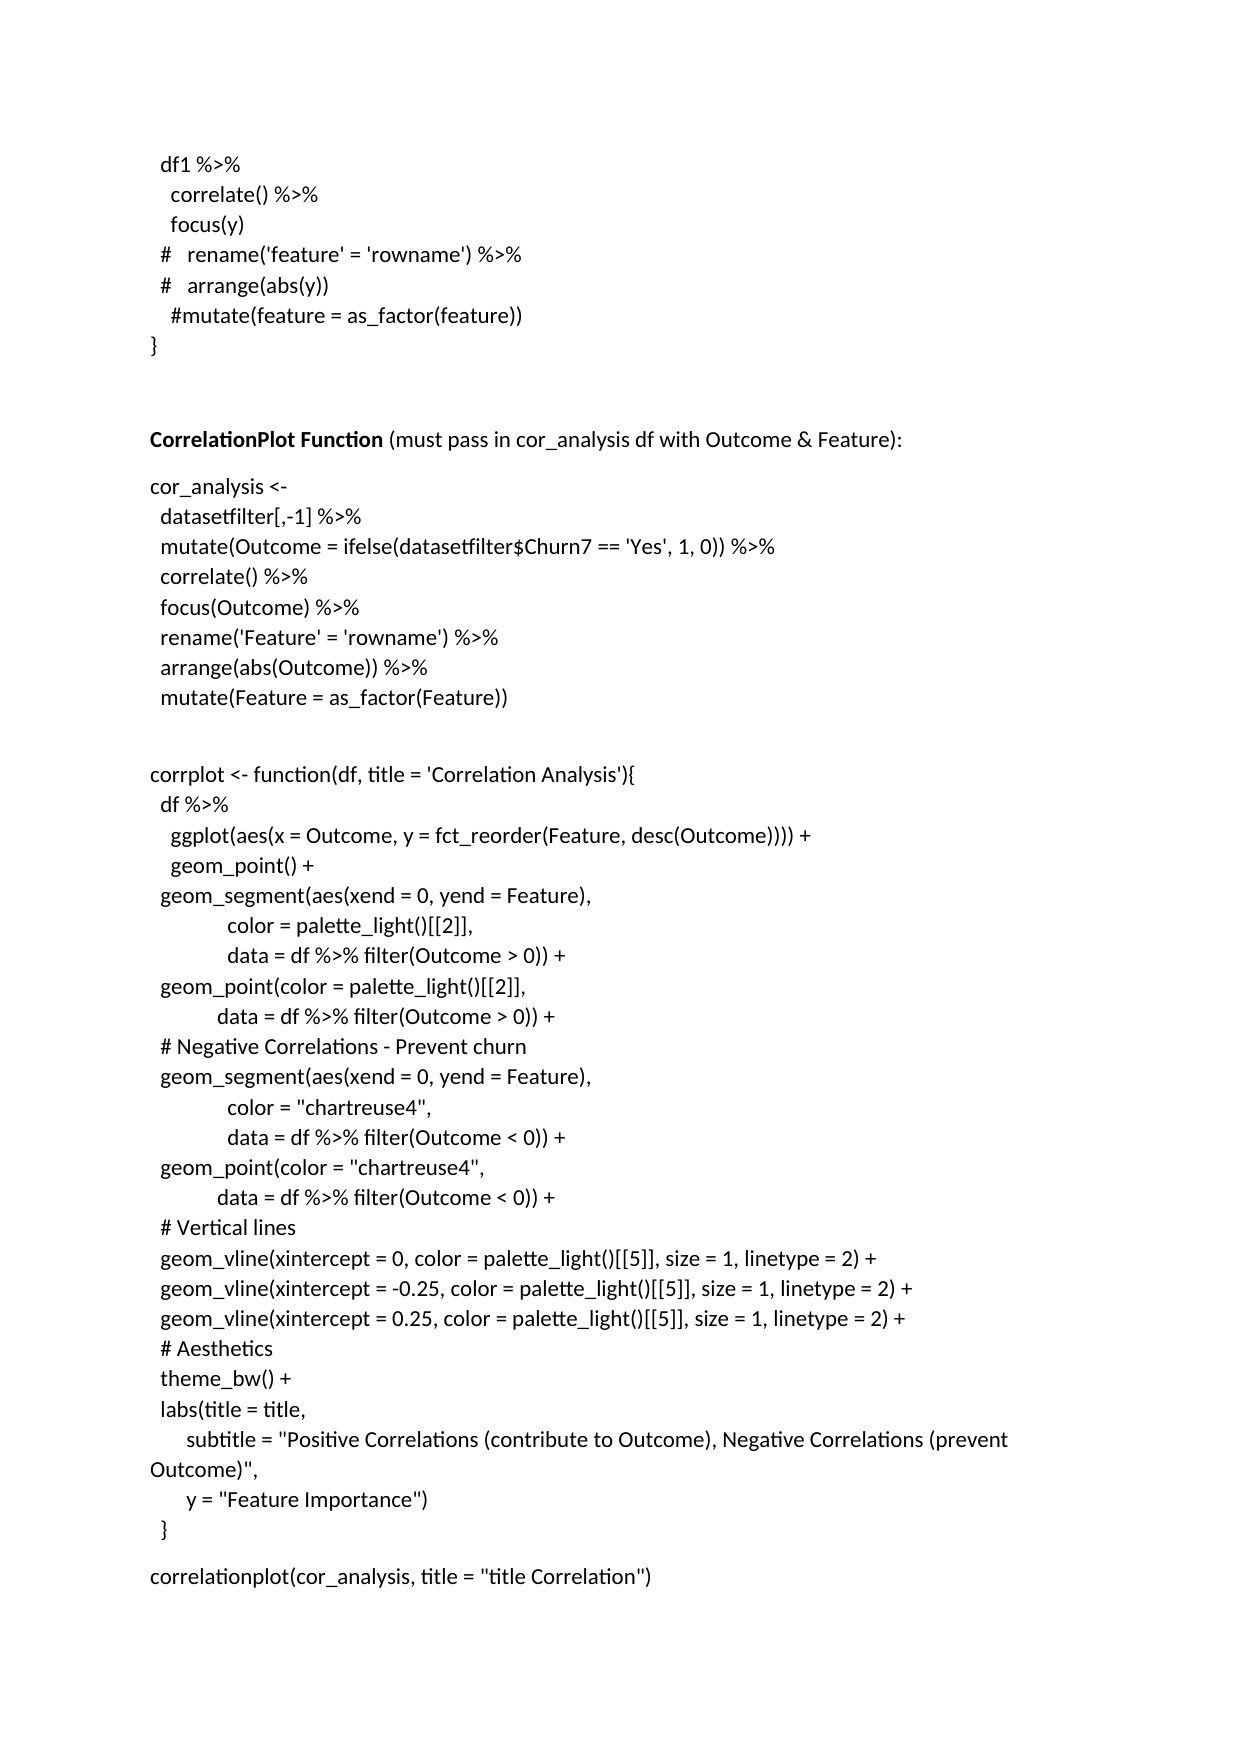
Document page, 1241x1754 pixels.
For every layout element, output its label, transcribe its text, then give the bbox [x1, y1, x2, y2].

text cor_analysis <- datasetfilter[,-1] %>% mutate(Outcome = ifelse(datasetfilter$Churn7 == 'Yes', 1, 0)) %>% correlate() %>% focus(Outcome) %>% rename('Feature' = 'rowname') %>% arrange(abs(Outcome)) %>% mutate(Feature = as_factor(Feature)) [150, 472, 1090, 711]
text correlationplot(cor_analysis, title = "title Correlation") [150, 1562, 1090, 1591]
text df1 %>% correlate() %>% focus(y) # rename('feature' = 'rowname') %>% # arrange(abs(y)) #mutate(feature = as_factor(feature)) } [150, 150, 1090, 359]
text corrplot <- function(df, title = 'Correlation Analysis'){ df %>% ggplot(aes(x = Outcome, y = fct_reorder(Feature, desc(Outcome)))) + geom_point() + geom_segment(aes(xend = 0, yend = Feature), color = palette_light()[[2]], data = df %>% filter(Outcome > 0)) + geom_point(color = palette_light()[[2]], data = df %>% filter(Outcome > 0)) + # Negative Correlations - Prevent churn geom_segment(aes(xend = 0, yend = Feature), color = "chartreuse4", data = df %>% filter(Outcome < 0)) + geom_point(color = "chartreuse4", data = df %>% filter(Outcome < 0)) + # Vertical lines geom_vline(xintercept = 0, color = palette_light()[[5]], size = 1, linetype = 2) + geom_vline(xintercept = -0.25, color = palette_light()[[5]], size = 1, linetype = 2) + geom_vline(xintercept = 0.25, color = palette_light()[[5]], size = 1, linetype = 2) + # Aesthetics theme_bw() + labs(title = title, subtitle = "Positive Correlations (contribute to Outcome), Negative Correlations (prevent Outcome)", y = "Feature Importance") } [150, 730, 1090, 1544]
text CorrelationPlot Function (must pass in cor_analysis df with Outcome & Feature): [150, 425, 1090, 453]
